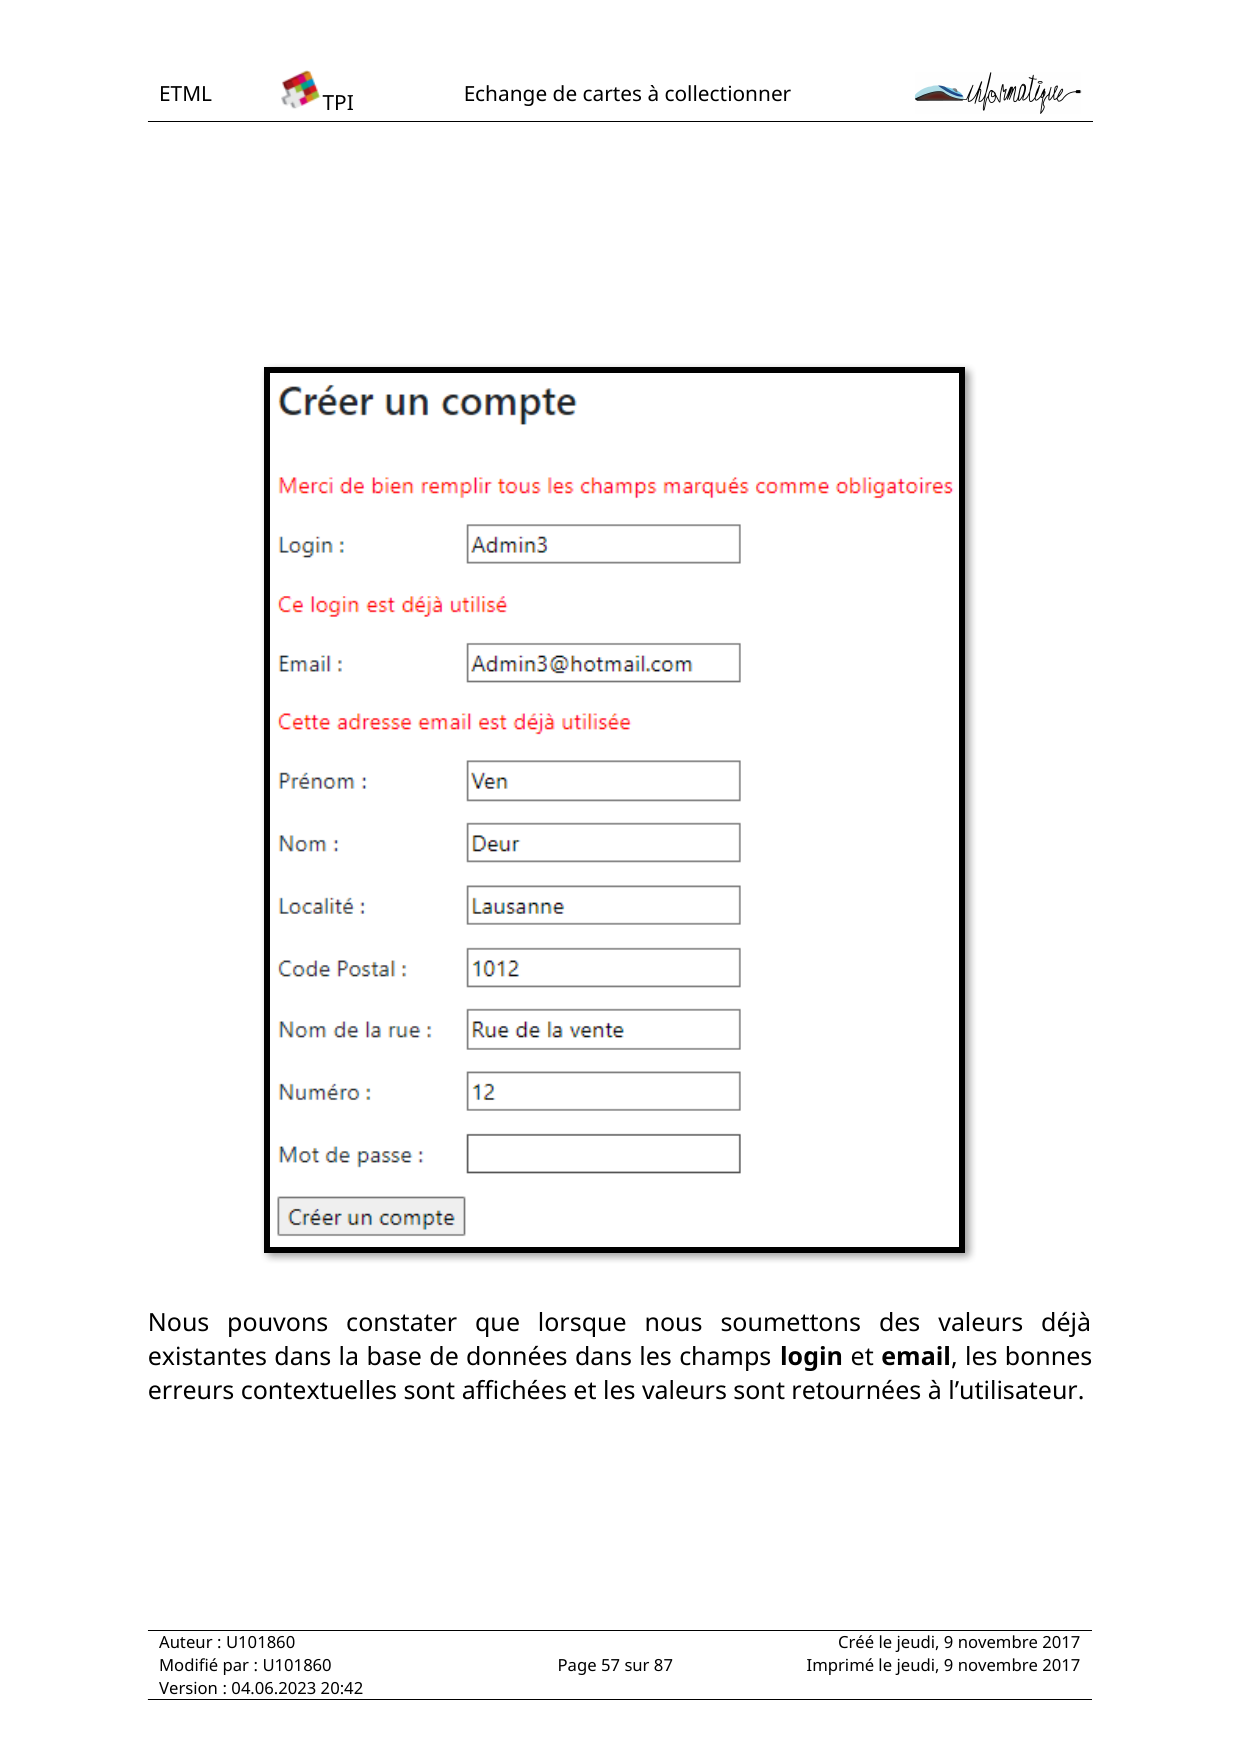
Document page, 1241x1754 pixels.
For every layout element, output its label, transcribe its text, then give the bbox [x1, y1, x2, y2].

picture [276, 69, 323, 111]
text Nous pouvons constater que lorsque nous soumettons des valeurs déjà existantes dans la base de données dans les champs login et email, les bonnes erreurs contextuelles sont affichées et les valeurs sont retournées à l’utilisateur. [148, 1304, 1092, 1406]
picture [270, 373, 959, 1247]
